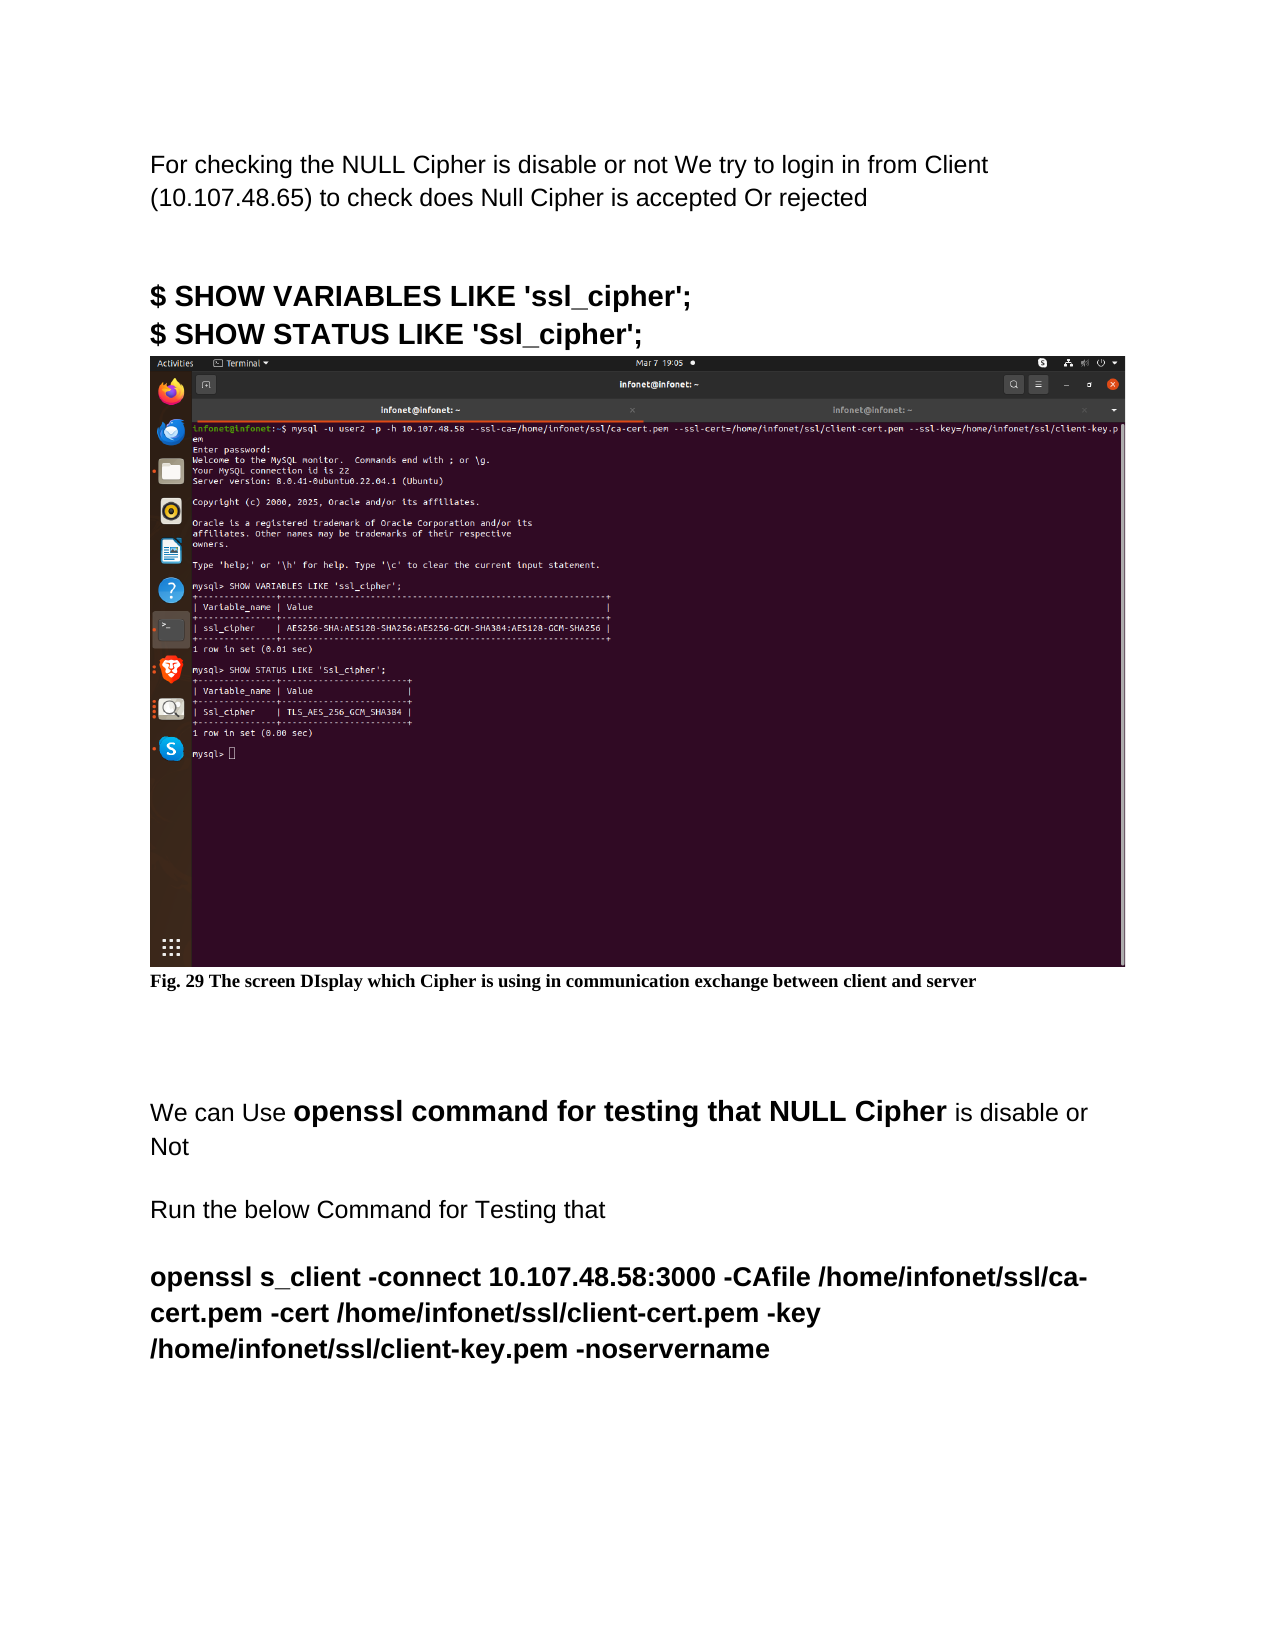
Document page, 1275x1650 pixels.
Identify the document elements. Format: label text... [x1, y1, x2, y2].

text We can Use openssl command for testing that NULL Cipher is disable or Not [150, 1094, 1125, 1191]
text openssl s_client -connect 10.107.48.58:3000 -CAfile /home/infonet/ssl/ca-cert.pem -cert /home/infonet/ssl/client-cert.pem -key /home/infonet/ssl/client-key.pem -noservername [150, 1261, 1125, 1364]
text For checking the NULL Cipher is disable or not We try to login in from Client (10.107.48.65) to check does Null Cipher is accepted Or rejected [150, 150, 1125, 242]
picture [150, 356, 1125, 967]
text Fig. 29 The screen DIsplay which Cipher is using in communication exchange between client and server [150, 970, 1125, 992]
text $ SHOW VARIABLES LIKE 'ssl_cipher'; [150, 279, 1125, 312]
text Run the below Command for Testing that [150, 1195, 1125, 1223]
text $ SHOW STATUS LIKE 'Ssl_cipher'; [150, 317, 1125, 351]
